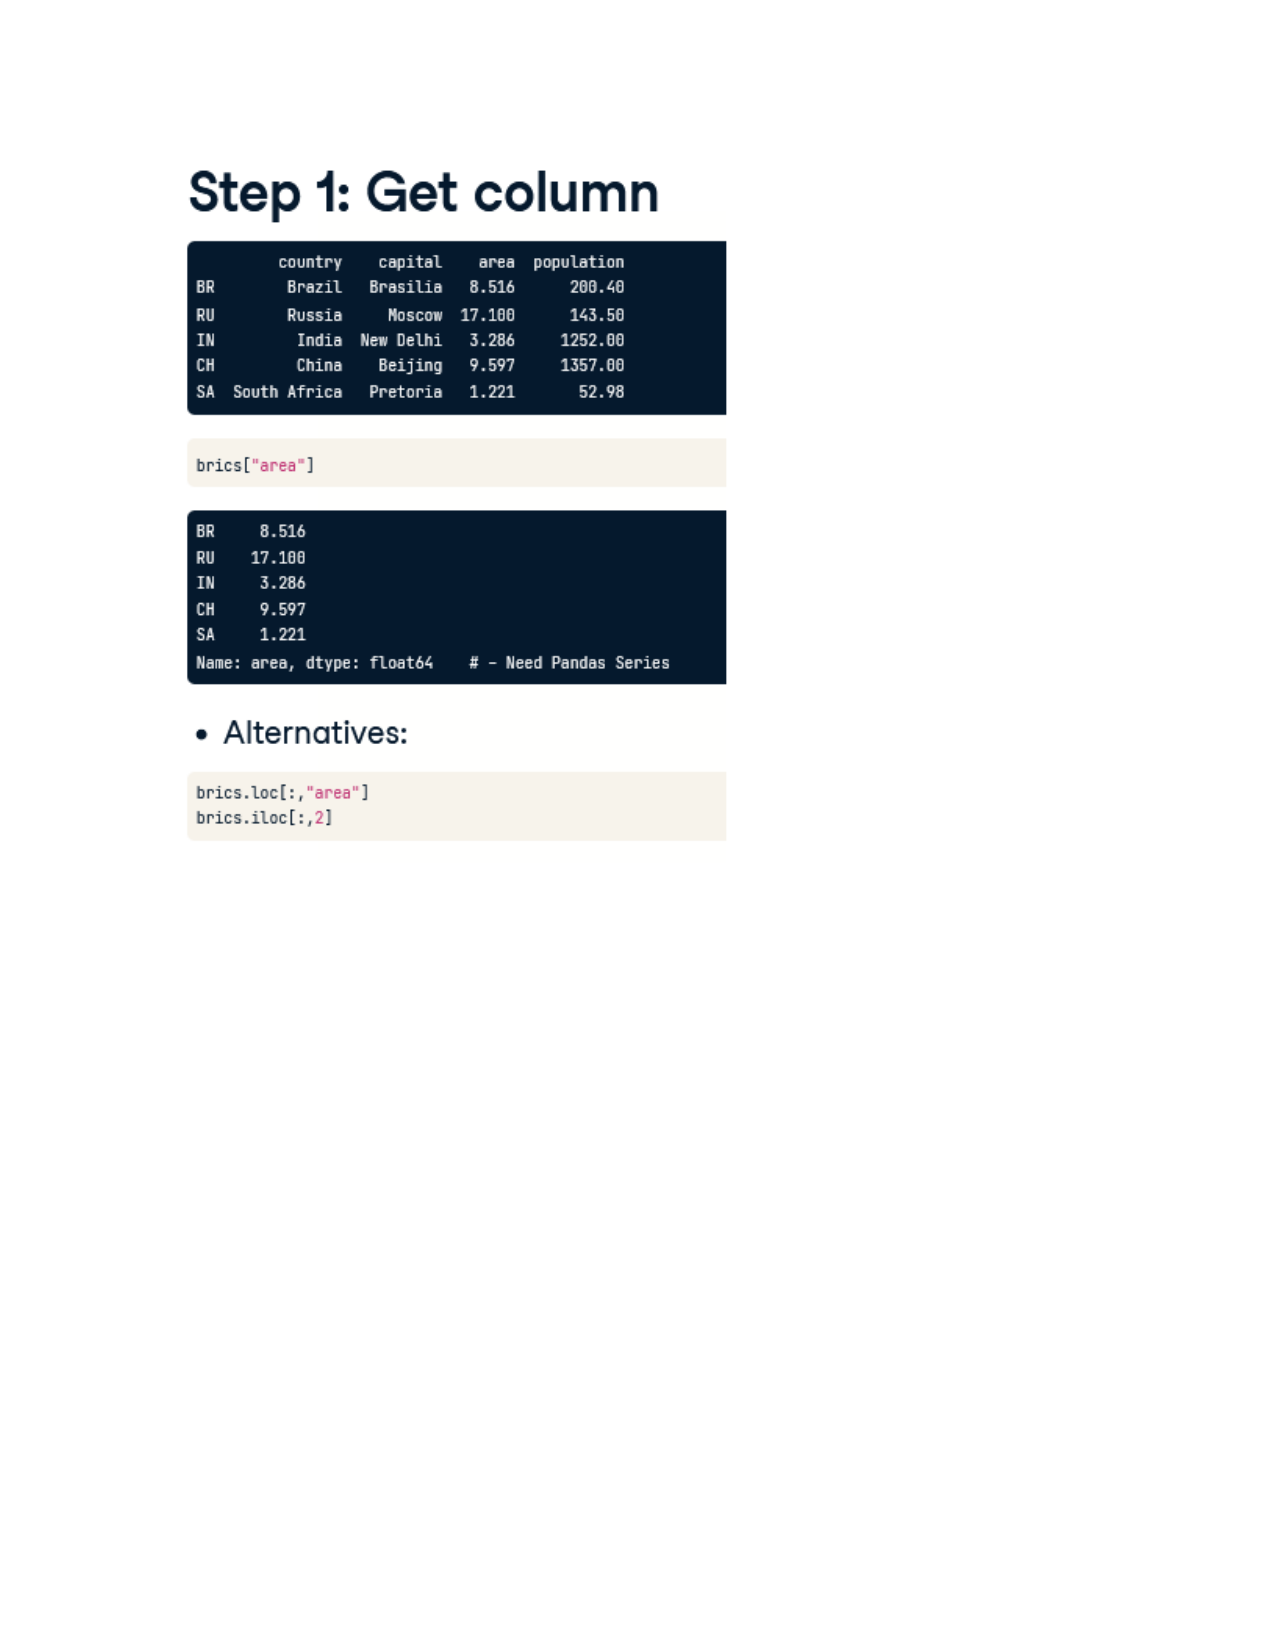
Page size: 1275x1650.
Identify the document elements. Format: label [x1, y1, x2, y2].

picture [150, 150, 727, 863]
